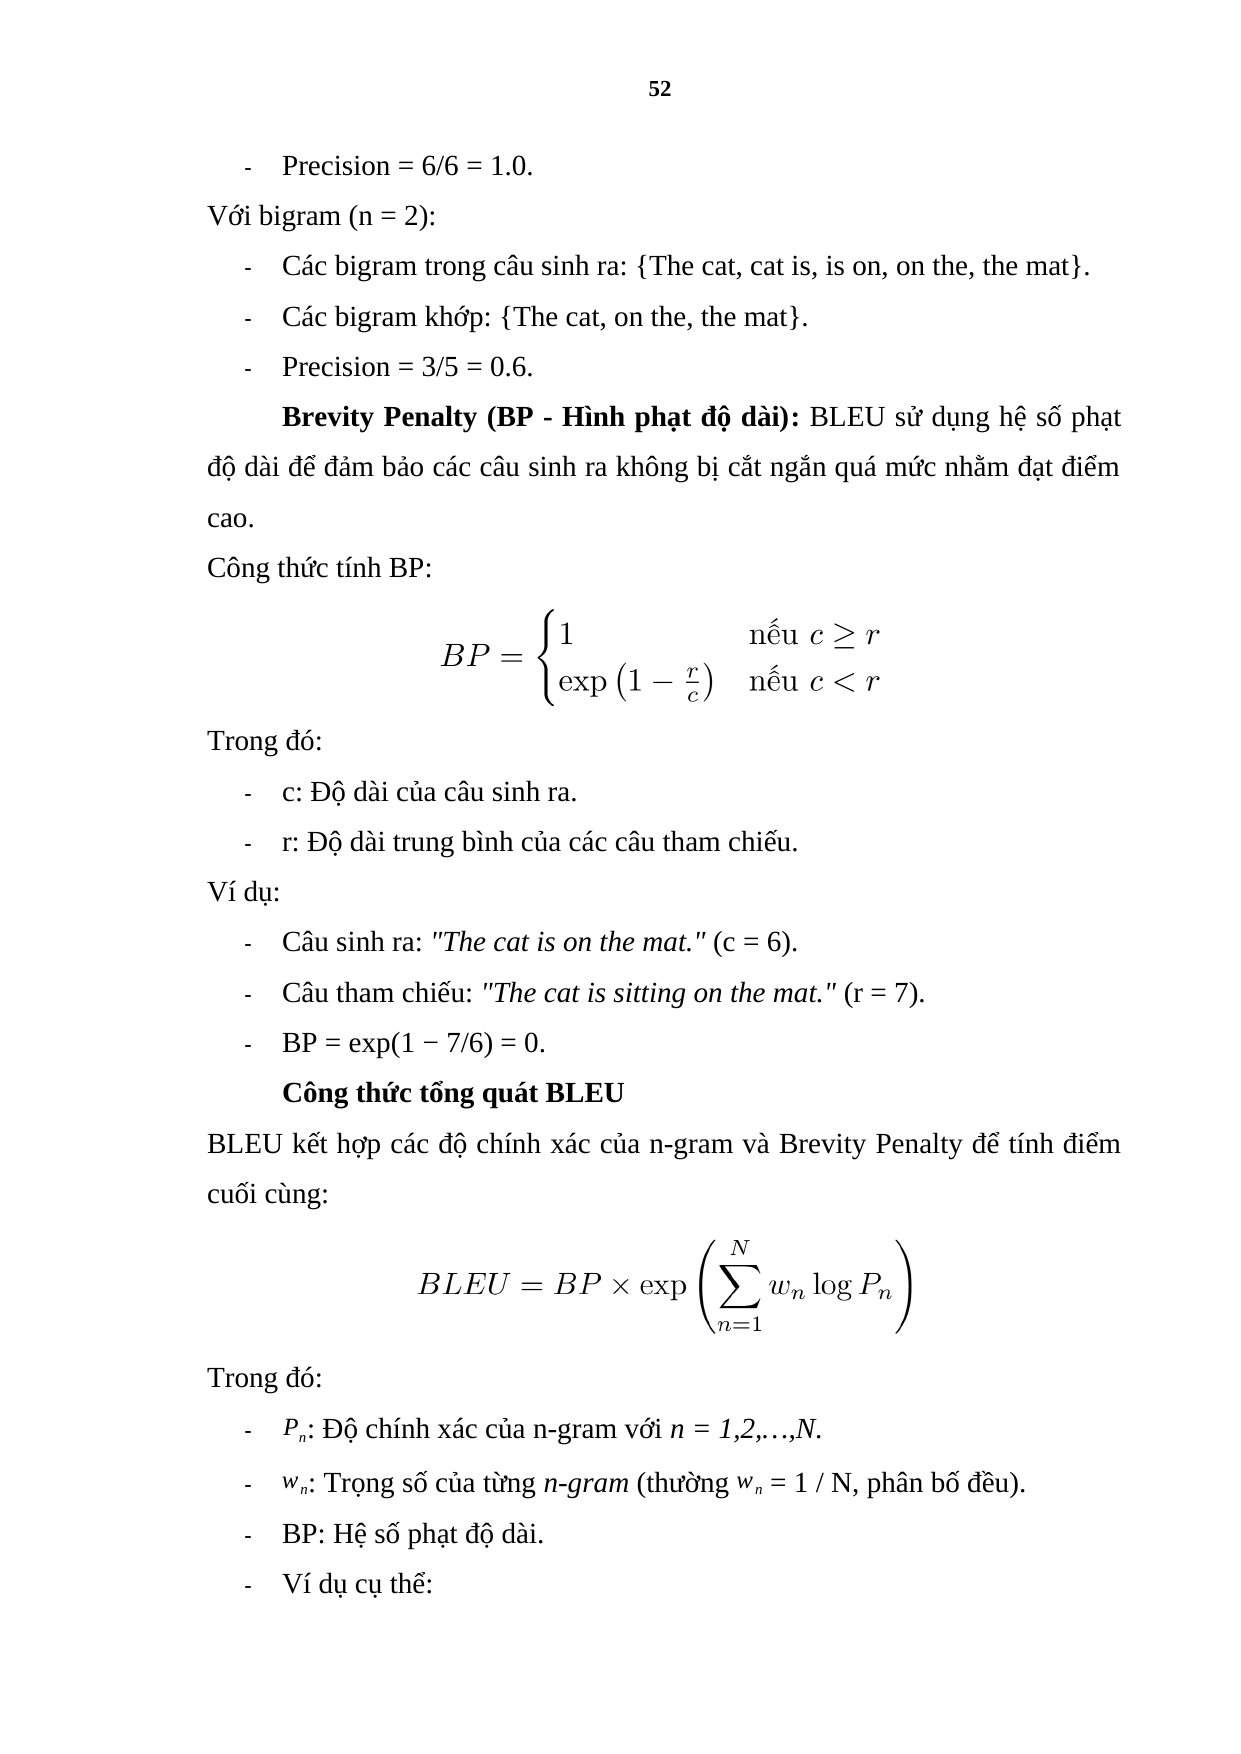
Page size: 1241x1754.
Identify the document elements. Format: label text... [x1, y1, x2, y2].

list Câu tham chiếu: "The cat is sitting on the mat." (r = 7). [244, 975, 1122, 1008]
list BP: Hệ số phạt độ dài. [244, 1516, 1122, 1549]
list Câu sinh ra: "The cat is on the mat." (c = 6). [244, 924, 1122, 958]
picture [406, 1226, 923, 1348]
list Các bigram khớp: {The cat, on the, the mat}. [244, 299, 1122, 332]
text Với bigram (n = 2): [207, 198, 1122, 232]
list BP = exp(1 − 7/6) = 0. [244, 1025, 1122, 1059]
text Công thức tổng quát BLEU [207, 1076, 1122, 1109]
list r: Độ dài trung bình của các câu tham chiếu. [244, 824, 1122, 857]
text Trong đó: [207, 723, 1122, 757]
text Công thức tính BP: [207, 550, 1122, 584]
list Các bigram trong câu sinh ra: {The cat, cat is, is on, on the, the mat}. [244, 248, 1122, 282]
text BLEU kết hợp các độ chính xác của n-gram và Brevity Penalty để tính điểm cuối cùng: [207, 1126, 1122, 1210]
text Ví dụ: [207, 874, 1122, 908]
list : Độ chính xác của n-gram với n = 1,2,…,N. [244, 1411, 1122, 1449]
text Brevity Penalty (BP - Hình phạt độ dài): BLEU sử dụng hệ số phạt độ dài để đảm bảo các câu sinh ra không bị cắt ngắn quá mức nhằm đạt điểm cao. [207, 399, 1122, 533]
text Trong đó: [207, 1360, 1122, 1394]
list Precision = 3/5 = 0.6. [244, 349, 1122, 382]
list Precision = 6/6 = 1.0. [244, 148, 1122, 181]
list ​: Trọng số của từng n-gram (thường = 1 / N, phân bố đều). [244, 1466, 1122, 1499]
picture [437, 600, 892, 711]
list c: Độ dài của câu sinh ra. [244, 774, 1122, 807]
list Ví dụ cụ thể: [244, 1566, 1122, 1600]
